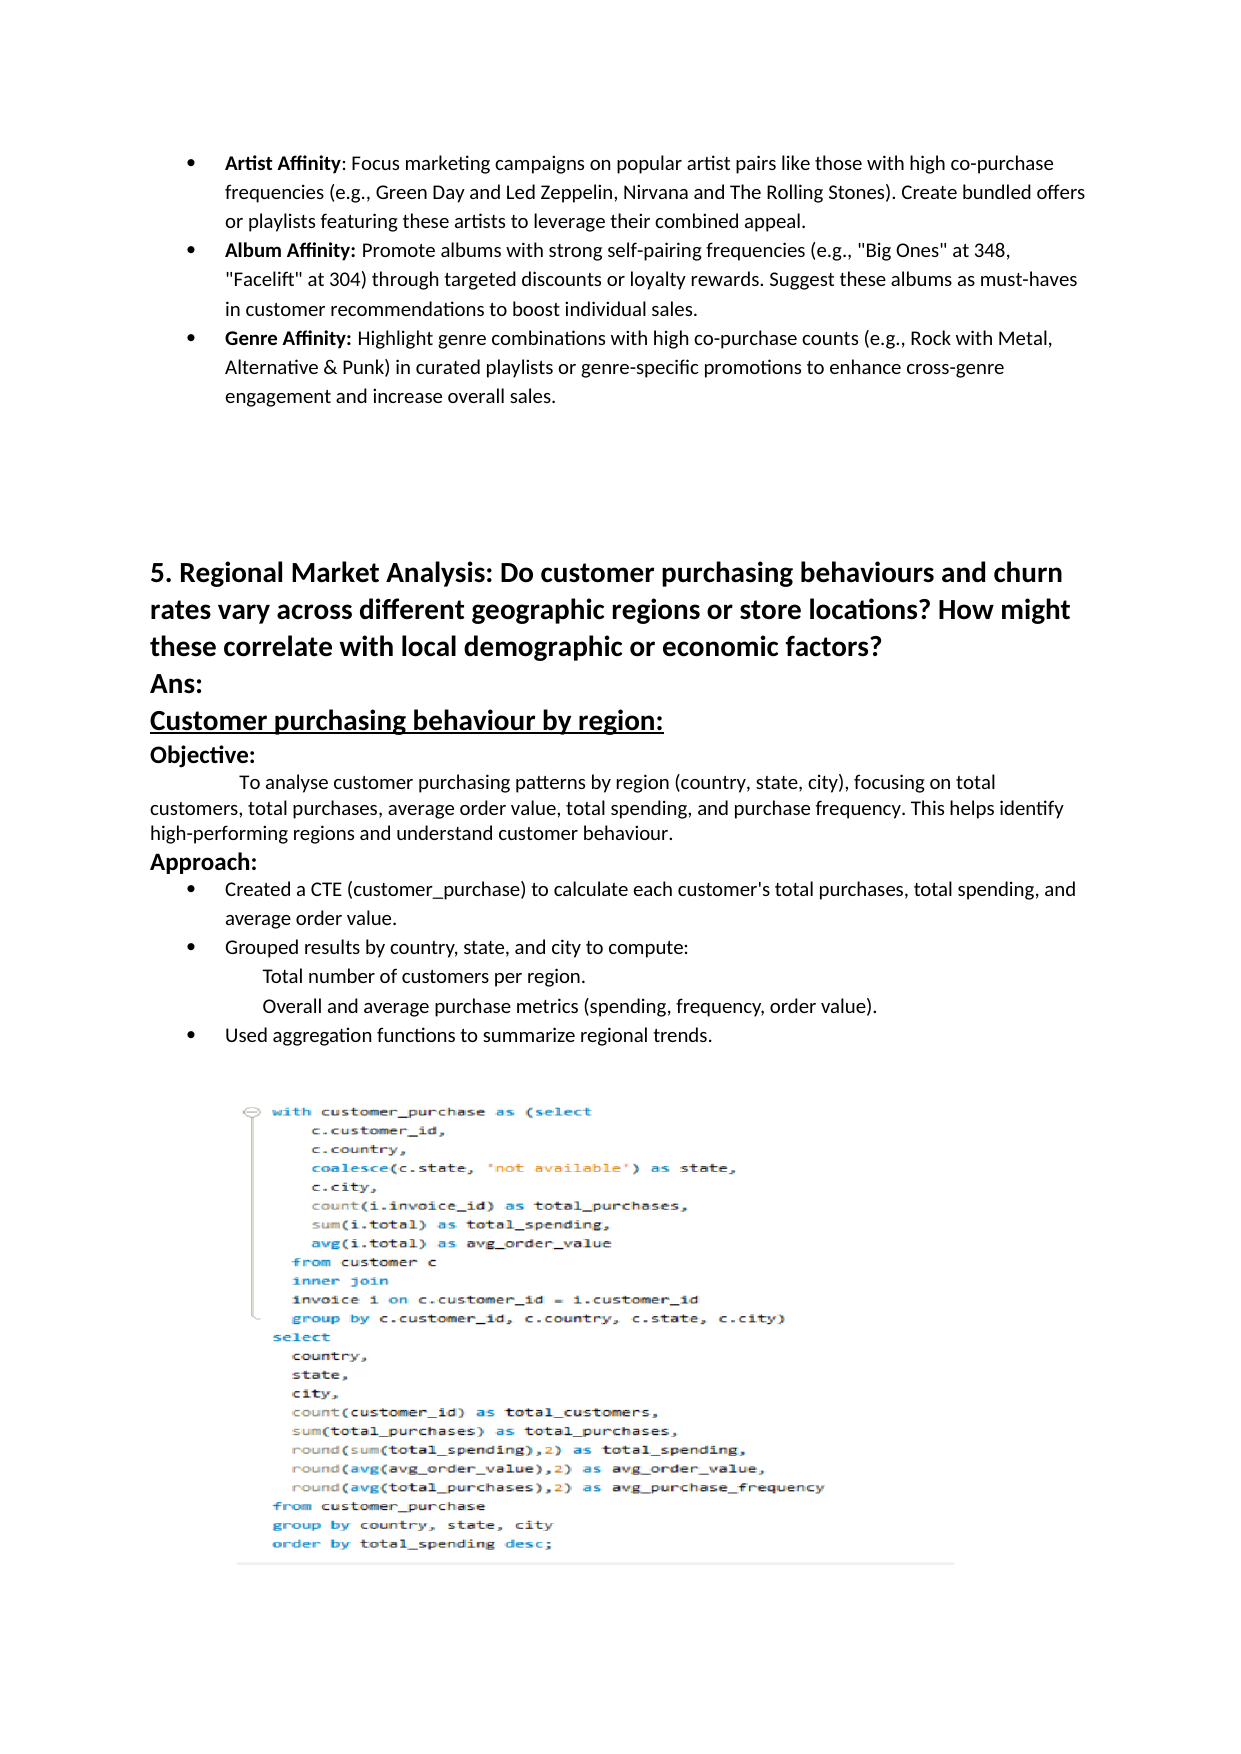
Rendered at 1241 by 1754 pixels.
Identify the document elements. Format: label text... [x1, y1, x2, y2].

list Grouped results by country, state, and city to compute: [187, 934, 1090, 960]
text Approach: [150, 846, 1090, 876]
list Artist Affinity: Focus marketing campaigns on popular artist pairs like those with high co-purchase frequencies (e.g., Green Day and Led Zeppelin, Nirvana and The Rolling Stones). Create bundled offers or playlists featuring these artists to leverage their combined appeal. [187, 150, 1090, 234]
list Overall and average purchase metrics (spending, frequency, order value). [225, 993, 1090, 1018]
list Genre Affinity: Highlight genre combinations with high co-purchase counts (e.g., Rock with Metal, Alternative & Punk) in curated playlists or genre-specific promotions to enhance cross-genre engagement and increase overall sales. [187, 325, 1090, 409]
text Objective: [150, 739, 1090, 769]
list Album Affinity: Promote albums with strong self-pairing frequencies (e.g., "Big Ones" at 348, "Facelift" at 304) through targeted discounts or loyalty rewards. Suggest these albums as must-haves in customer recommendations to boost individual sales. [187, 237, 1090, 321]
list Total number of customers per region. [225, 964, 1090, 989]
list Created a CTE (customer_purchase) to calculate each customer's total purchases, total spending, and average order value. [187, 876, 1090, 931]
text Ans: [150, 665, 1090, 701]
text To analyse customer purchasing patterns by region (country, state, city), focusing on total customers, total purchases, average order value, total spending, and purchase frequency. This helps identify high-performing regions and understand customer behaviour. [150, 769, 1090, 846]
picture [236, 1092, 955, 1565]
text 5. Regional Market Analysis: Do customer purchasing behaviours and churn rates vary across different geographic regions or store locations? How might these correlate with local demographic or economic factors? [150, 554, 1090, 663]
text Customer purchasing behaviour by region: [150, 702, 1090, 737]
list Used aggregation functions to summarize regional trends. [187, 1022, 1090, 1047]
